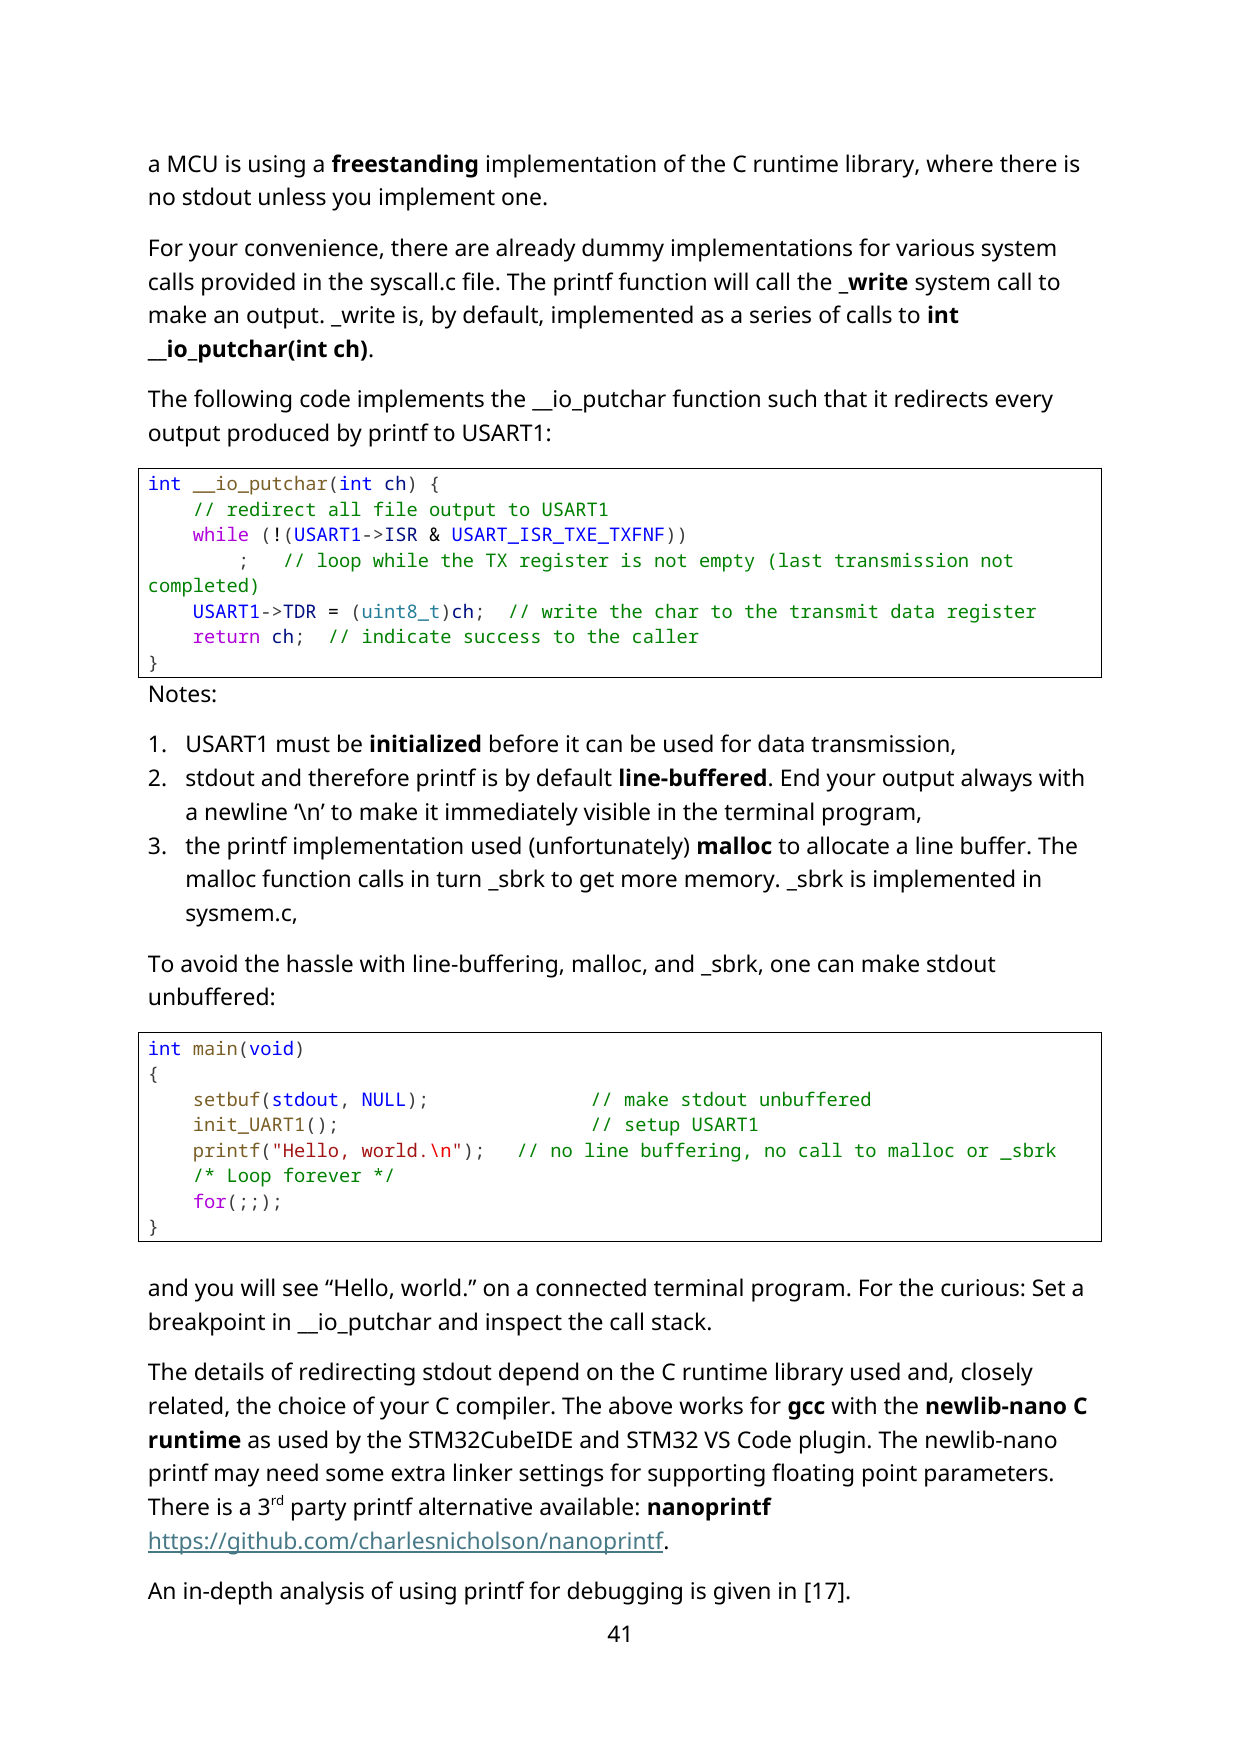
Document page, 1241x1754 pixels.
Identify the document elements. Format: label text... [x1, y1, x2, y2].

text The following code implements the __io_putchar function such that it redirects every output produced by printf to USART1: [148, 383, 1093, 448]
text // redirect all file output to USART1 [148, 496, 1093, 522]
text init_UART1(); // setup USART1 [148, 1111, 1093, 1137]
text ; // loop while the TX register is not empty (last transmission not completed) [148, 547, 1093, 598]
text For your convenience, there are already dummy implementations for various system calls provided in the syscall.c file. The printf function will call the _write system call to make an output. _write is, by default, implemented as a series of calls to int __io_putchar(int ch). [148, 232, 1093, 364]
text for(;;); [148, 1188, 1093, 1210]
text Notes: [148, 678, 1093, 709]
text USART1->TDR = (uint8_t)ch; // write the char to the transmit data register [148, 598, 1093, 624]
text The details of redirecting stdout depend on the C runtime library used and, closely related, the choice of your C compiler. The above works for gcc with the newlib-nano C runtime as used by the STM32CubeIDE and STM32 VS Code plugin. The newlib-nano printf may need some extra linker settings for supporting floating point parameters. There is a 3rd party printf alternative available: nanoprintf https://github.com/charlesnicholson/nanoprintf. [148, 1356, 1093, 1556]
text and you will see “Hello, world.” on a connected terminal program. For the curious: Set a breakpoint in __io_putchar and inspect the call stack. [148, 1272, 1093, 1337]
text } [139, 1210, 1101, 1241]
text int __io_putchar(int ch) { [139, 469, 1101, 496]
text { [148, 1060, 1093, 1086]
text } [139, 646, 1101, 677]
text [148, 148, 1093, 213]
text setbuf(stdout, NULL); // make stdout unbuffered [148, 1086, 1093, 1111]
list the printf implementation used (unfortunately) malloc to allocate a line buffer. The malloc function calls in turn _sbrk to get more memory. _sbrk is implemented in sysmem.c, [148, 830, 1093, 928]
text int main(void) [139, 1033, 1101, 1060]
text To avoid the hassle with line-buffering, malloc, and _sbrk, one can make stdout unbuffered: [148, 948, 1093, 1013]
text /* Loop forever */ [148, 1162, 1093, 1188]
text return ch; // indicate success to the caller [148, 624, 1093, 646]
text An in-depth analysis of using printf for debugging is given in . [148, 1575, 1093, 1607]
list stdout and therefore printf is by default line-buffered. End your output always with a newline ‘\n’ to make it immediately visible in the terminal program, [148, 762, 1093, 827]
list USART1 must be initialized before it can be used for data transmission, [148, 728, 1093, 760]
text printf("Hello, world.\n"); // no line buffering, no call to malloc or _sbrk [148, 1137, 1093, 1162]
text while (!(USART1->ISR & USART_ISR_TXE_TXFNF)) [148, 522, 1093, 547]
